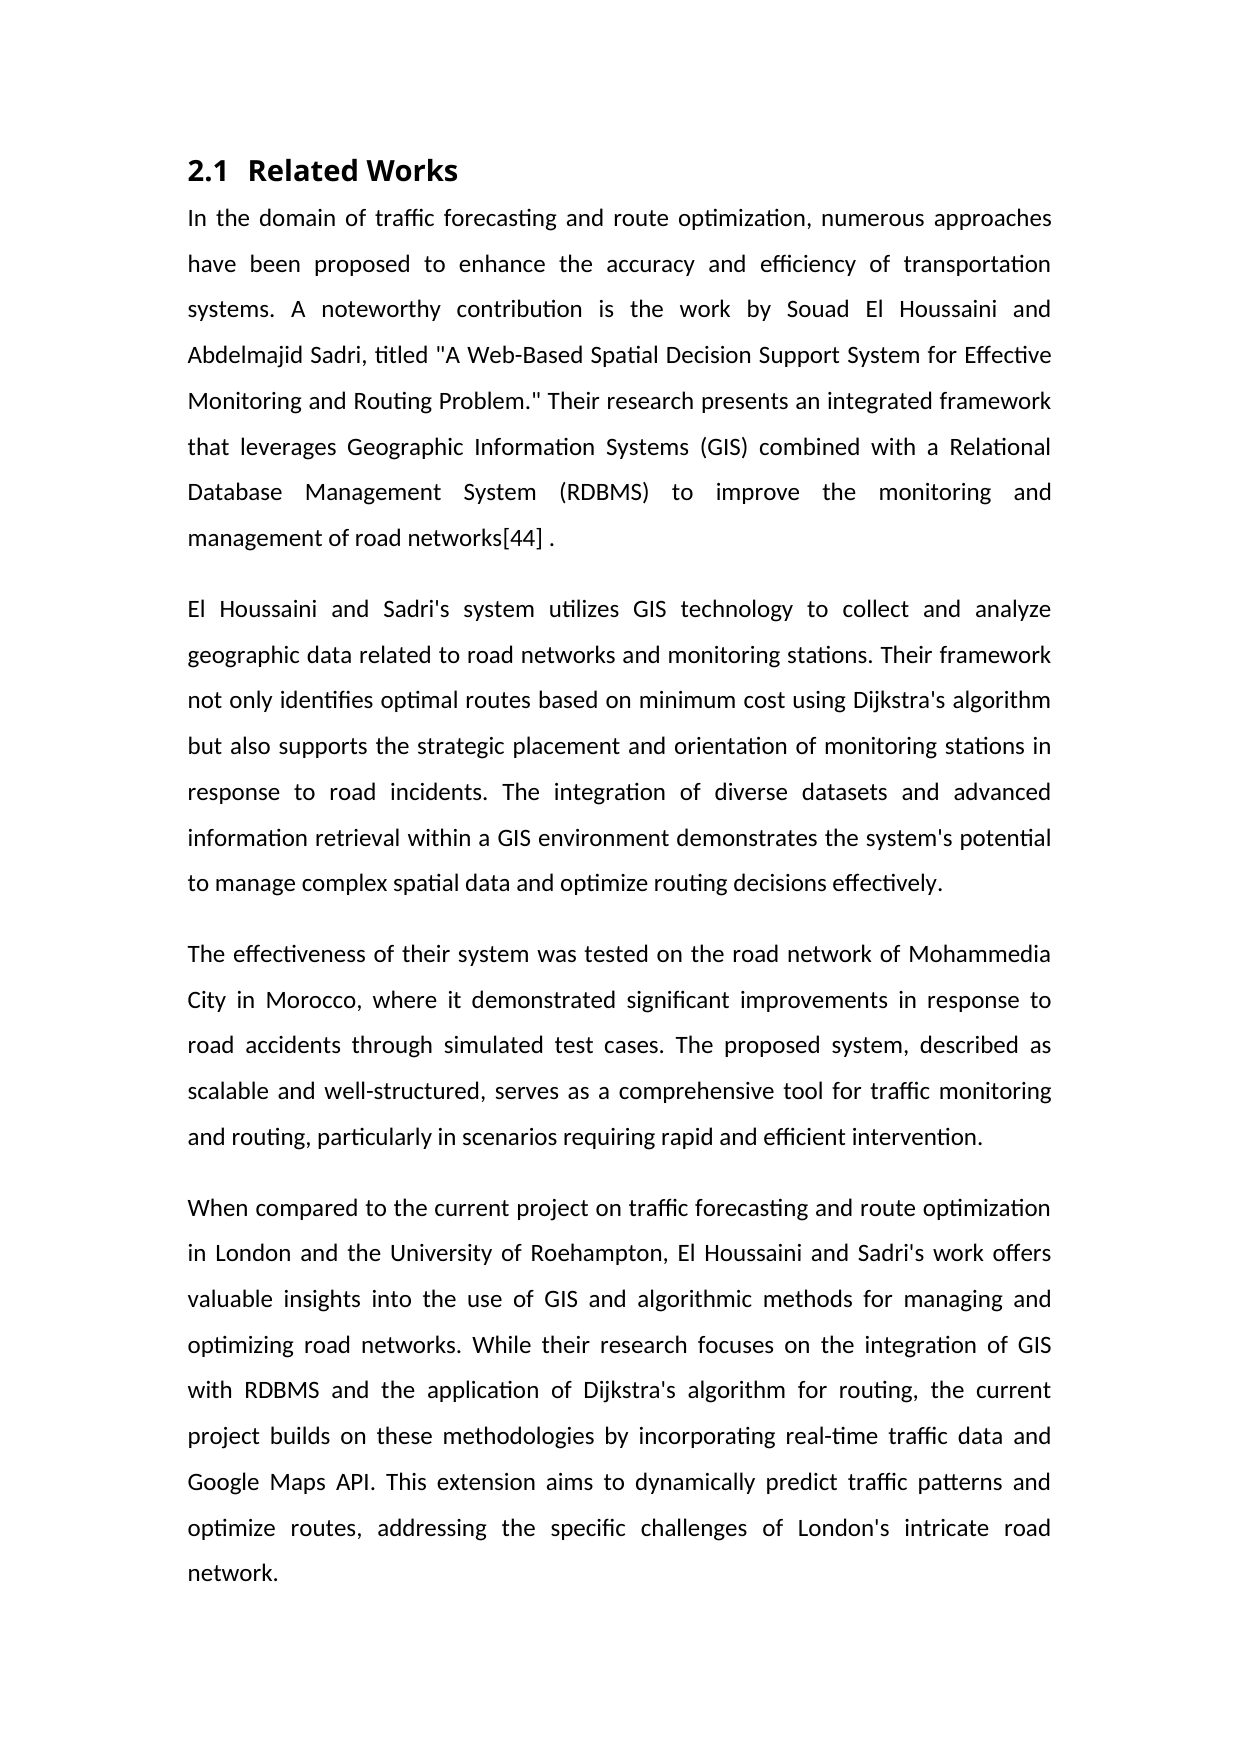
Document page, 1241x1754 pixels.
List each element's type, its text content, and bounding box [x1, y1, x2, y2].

text In the domain of traffic forecasting and route optimization, numerous approaches have been proposed to enhance the accuracy and efficiency of transportation systems. A noteworthy contribution is the work by Souad El Houssaini and Abdelmajid Sadri, titled "A Web-Based Spatial Decision Support System for Effective Monitoring and Routing Problem." Their research presents an integrated framework that leverages Geographic Information Systems (GIS) combined with a Relational Database Management System (RDBMS) to improve the monitoring and management of road networks[44] . [187, 202, 1053, 553]
text El Houssaini and Sadri's system utilizes GIS technology to collect and analyze geographic data related to road networks and monitoring stations. Their framework not only identifies optimal routes based on minimum cost using Dijkstra's algorithm but also supports the strategic placement and orientation of monitoring stations in response to road incidents. The integration of diverse datasets and advanced information retrieval within a GIS environment demonstrates the system's potential to manage complex spatial data and optimize routing decisions effectively. [187, 593, 1053, 898]
text When compared to the current project on traffic forecasting and route optimization in London and the University of Roehampton, El Houssaini and Sadri's work offers valuable insights into the use of GIS and algorithmic methods for managing and optimizing road networks. While their research focuses on the integration of GIS with RDBMS and the application of Dijkstra's algorithm for routing, the current project builds on these methodologies by incorporating real-time traffic data and Google Maps API. This extension aims to dynamically predict traffic patterns and optimize routes, addressing the specific challenges of London's intricate road network. [187, 1192, 1053, 1588]
subtitle Related Works [187, 150, 1053, 190]
text The effectiveness of their system was tested on the road network of Mohammedia City in Morocco, where it demonstrated significant improvements in response to road accidents through simulated test cases. The proposed system, described as scalable and well-structured, serves as a comprehensive tool for traffic monitoring and routing, particularly in scenarios requiring rapid and efficient intervention. [187, 938, 1053, 1152]
